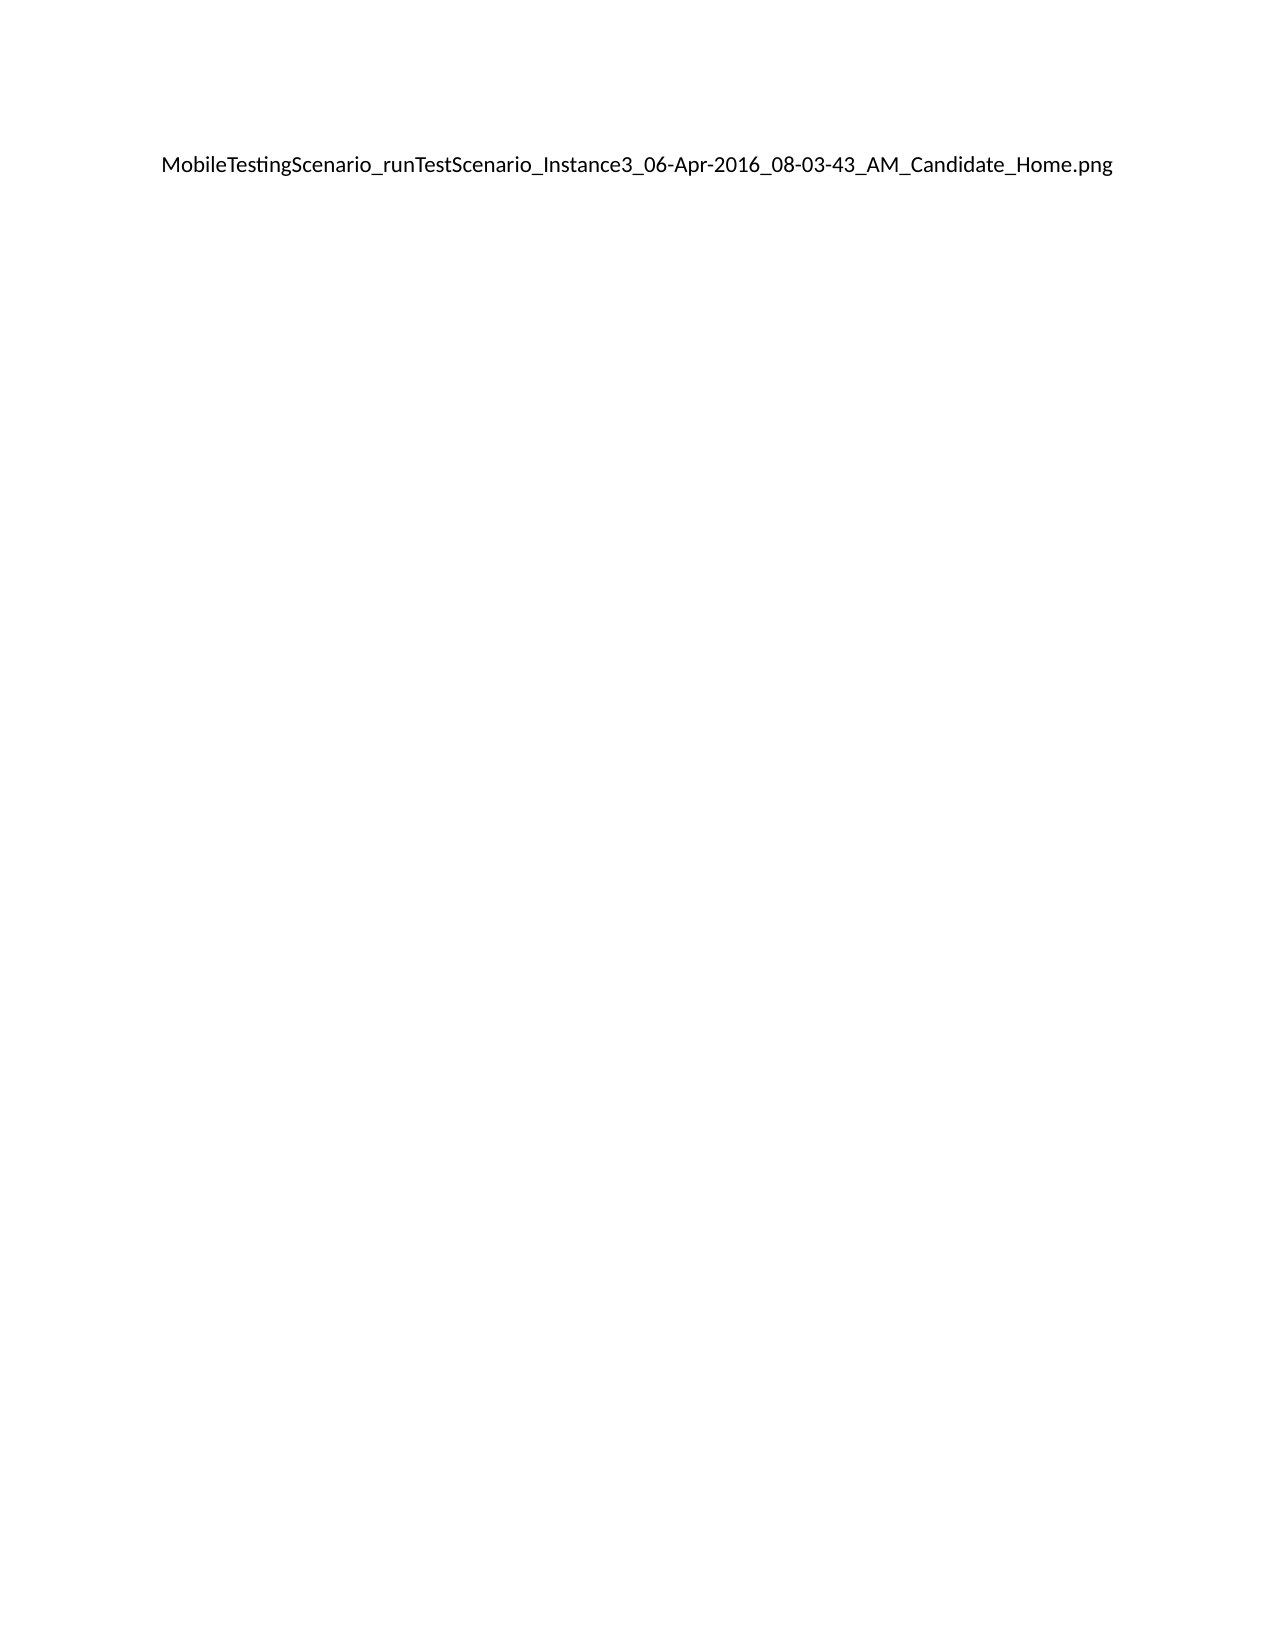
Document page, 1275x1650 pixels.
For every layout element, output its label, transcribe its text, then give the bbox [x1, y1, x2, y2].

text MobileTestingScenario_runTestScenario_Instance3_06-Apr-2016_08-03-43_AM_Candidate_Home.png [150, 150, 1125, 218]
